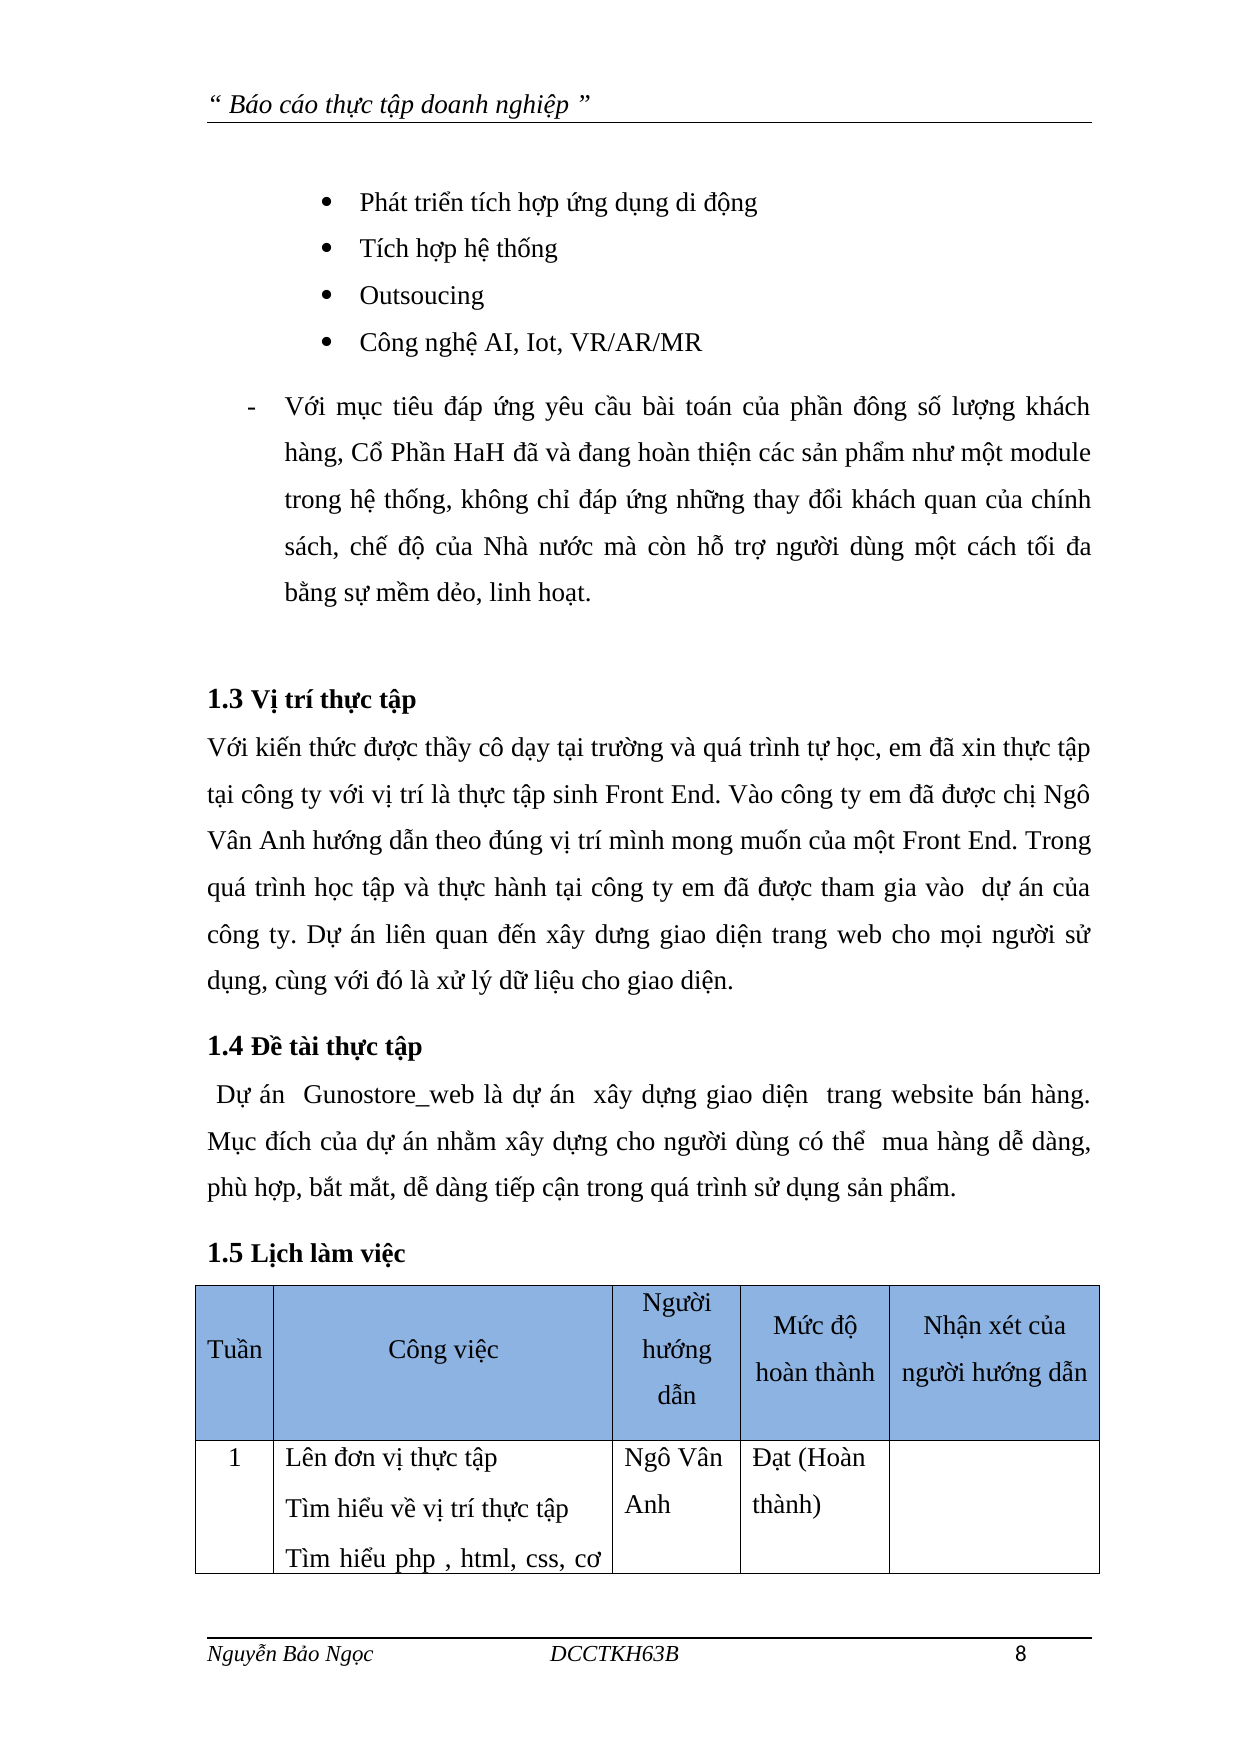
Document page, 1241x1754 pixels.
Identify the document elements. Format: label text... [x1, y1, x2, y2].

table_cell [274, 1441, 612, 1573]
list Tích hợp hệ thống [322, 233, 1092, 264]
subtitle 1.4 Đề tài thực tập [207, 1028, 1092, 1061]
text Với kiến thức được thầy cô dạy tại trường và quá trình tự học, em đã xin thực tập tại công ty với vị trí là thực tập sinh Front End. Vào công ty em đã được chị Ngô Vân Anh hướng dẫn theo đúng vị trí mình mong muốn của một Front End. Trong quá trình học tập và thực hành tại công ty em đã được tham gia vào dự án của công ty. Dự án liên quan đến xây dưng giao diện trang web cho mọi người sử dụng, cùng với đó là xử lý dữ liệu cho giao diện. [207, 731, 1092, 996]
text Dự án Gunostore_web là dự án xây dựng giao diện trang website bán hàng. Mục đích của dự án nhằm xây dựng cho người dùng có thể mua hàng dễ dàng, phù hợp, bắt mắt, dễ dàng tiếp cận trong quá trình sử dụng sản phẩm. [207, 1078, 1092, 1203]
subtitle 1.3 Vị trí thực tập [207, 681, 1092, 714]
table_cell Đạt (Hoàn thành) [741, 1441, 889, 1573]
table_header Nhận xét của người hướng dẫn [890, 1286, 1099, 1440]
table_header Người hướng dẫn [613, 1286, 740, 1440]
table_header Mức độ hoàn thành [741, 1286, 889, 1440]
list Với mục tiêu đáp ứng yêu cầu bài toán của phần đông số lượng khách hàng, Cổ Phần HaH đã và đang hoàn thiện các sản phẩm như một module trong hệ thống, không chỉ đáp ứng những thay đổi khách quan của chính sách, chế độ của Nhà nước mà còn hỗ trợ người dùng một cách tối đa bằng sự mềm dẻo, linh hoạt. [247, 390, 1092, 608]
table_header Công việc [274, 1286, 612, 1440]
table_cell Ngô Vân Anh [613, 1441, 740, 1573]
table_cell [890, 1441, 1099, 1573]
list Phát triển tích hợp ứng dụng di động [322, 186, 1092, 217]
list Công nghệ AI, Iot, VR/AR/MR [322, 326, 1092, 358]
table_header Tuần [196, 1286, 273, 1440]
list Outsoucing [322, 279, 1092, 311]
table_cell 1 [196, 1441, 273, 1573]
subtitle 1.5 Lịch làm việc [207, 1235, 1092, 1268]
